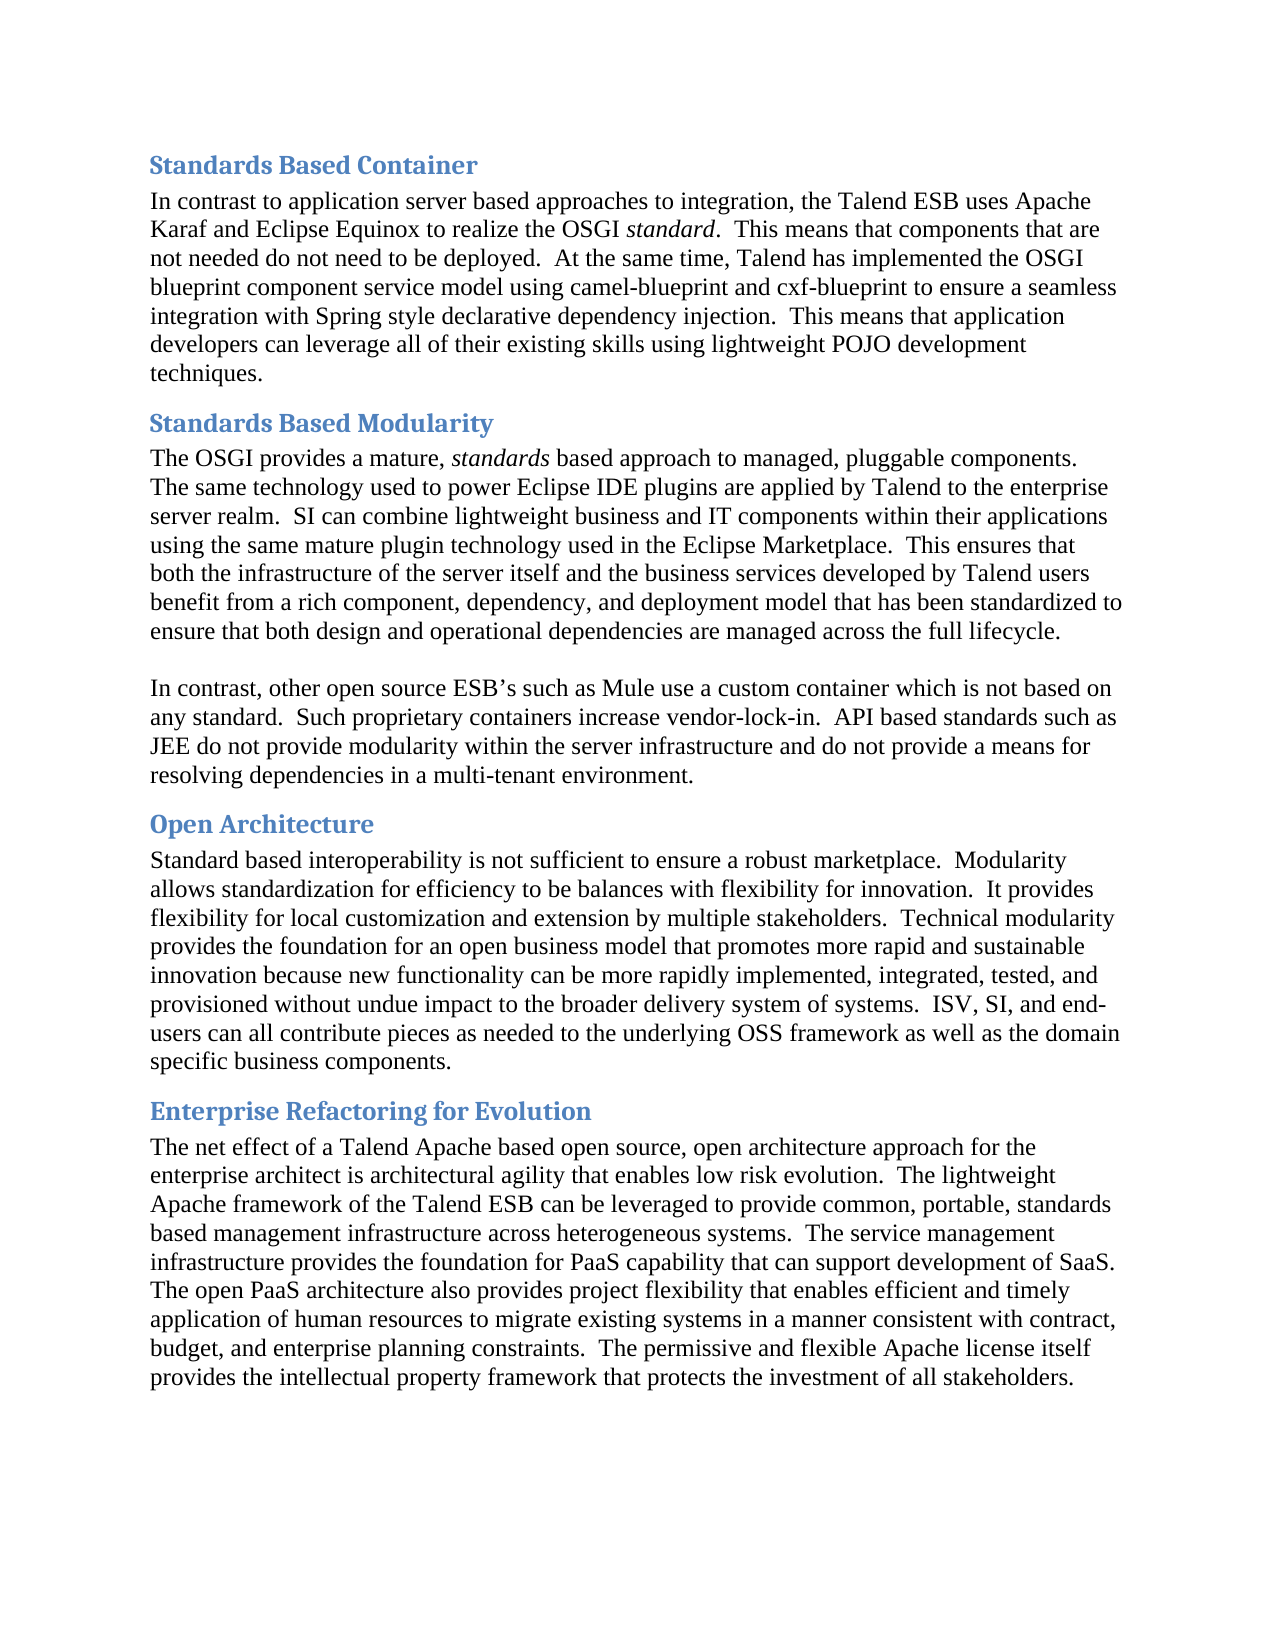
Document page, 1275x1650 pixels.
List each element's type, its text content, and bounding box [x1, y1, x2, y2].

text In contrast to application server based approaches to integration, the Talend ESB uses Apache Karaf and Eclipse Equinox to realize the OSGI standard. This means that components that are not needed do not need to be deployed. At the same time, Talend has implemented the OSGI blueprint component service model using camel-blueprint and cxf-blueprint to ensure a seamless integration with Spring style declarative dependency injection. This means that application developers can leverage all of their existing skills using lightweight POJO development techniques. [150, 186, 1125, 387]
text In contrast, other open source ESB’s such as Mule use a custom container which is not based on any standard. Such proprietary containers increase vendor-lock-in. API based standards such as JEE do not provide modularity within the server infrastructure and do not provide a means for resolving dependencies in a multi-tenant environment. [150, 673, 1125, 788]
subtitle Open Architecture [150, 809, 1125, 841]
text The OSGI provides a mature, standards based approach to managed, pluggable components. The same technology used to power Eclipse IDE plugins are applied by Talend to the enterprise server realm. SI can combine lightweight business and IT components within their applications using the same mature plugin technology used in the Eclipse Marketplace. This ensures that both the infrastructure of the server itself and the business services developed by Talend users benefit from a rich component, dependency, and deployment model that has been standardized to ensure that both design and operational dependencies are managed across the full lifecycle. [150, 443, 1125, 645]
subtitle Enterprise Refactoring for Evolution [150, 1096, 1125, 1127]
subtitle Standards Based Container [150, 150, 1125, 181]
subtitle Standards Based Modularity [150, 408, 1125, 439]
text Standard based interoperability is not sufficient to ensure a robust marketplace. Modularity allows standardization for efficiency to be balances with flexibility for innovation. It provides flexibility for local customization and extension by multiple stakeholders. Technical modularity provides the foundation for an open business model that promotes more rapid and sustainable innovation because new functionality can be more rapidly implemented, integrated, tested, and provisioned without undue impact to the broader delivery system of systems. ISV, SI, and end-users can all contribute pieces as needed to the underlying OSS framework as well as the domain specific business components. [150, 845, 1125, 1075]
text The net effect of a Talend Apache based open source, open architecture approach for the enterprise architect is architectural agility that enables low risk evolution. The lightweight Apache framework of the Talend ESB can be leveraged to provide common, portable, standards based management infrastructure across heterogeneous systems. The service management infrastructure provides the foundation for PaaS capability that can support development of SaaS. The open PaaS architecture also provides project flexibility that enables efficient and timely application of human resources to migrate existing systems in a manner consistent with contract, budget, and enterprise planning constraints. The permissive and flexible Apache license itself provides the intellectual property framework that protects the investment of all stakeholders. [150, 1132, 1125, 1390]
